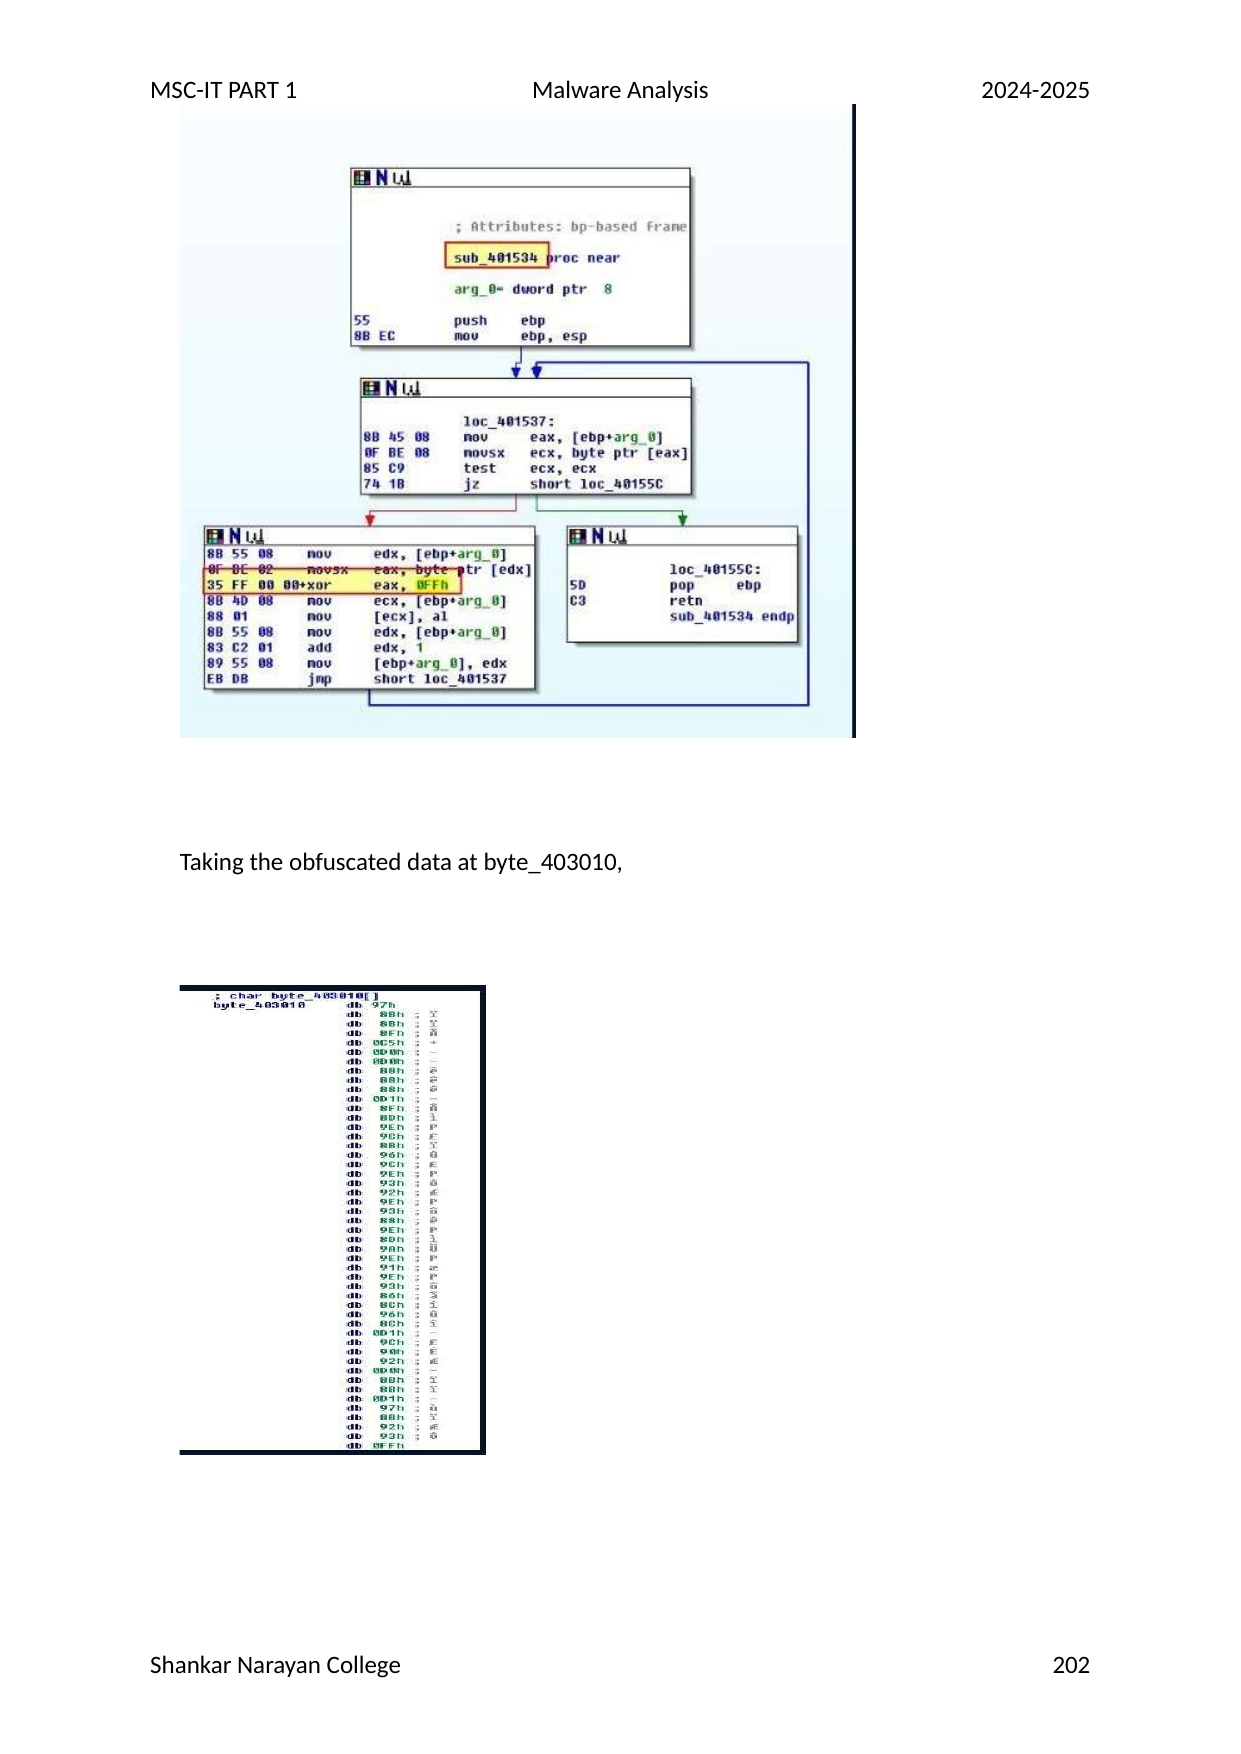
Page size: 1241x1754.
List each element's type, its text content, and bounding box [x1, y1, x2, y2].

picture [179, 985, 486, 1455]
picture [179, 104, 856, 738]
text Taking the obfuscated data at byte_403010, [179, 846, 1198, 877]
